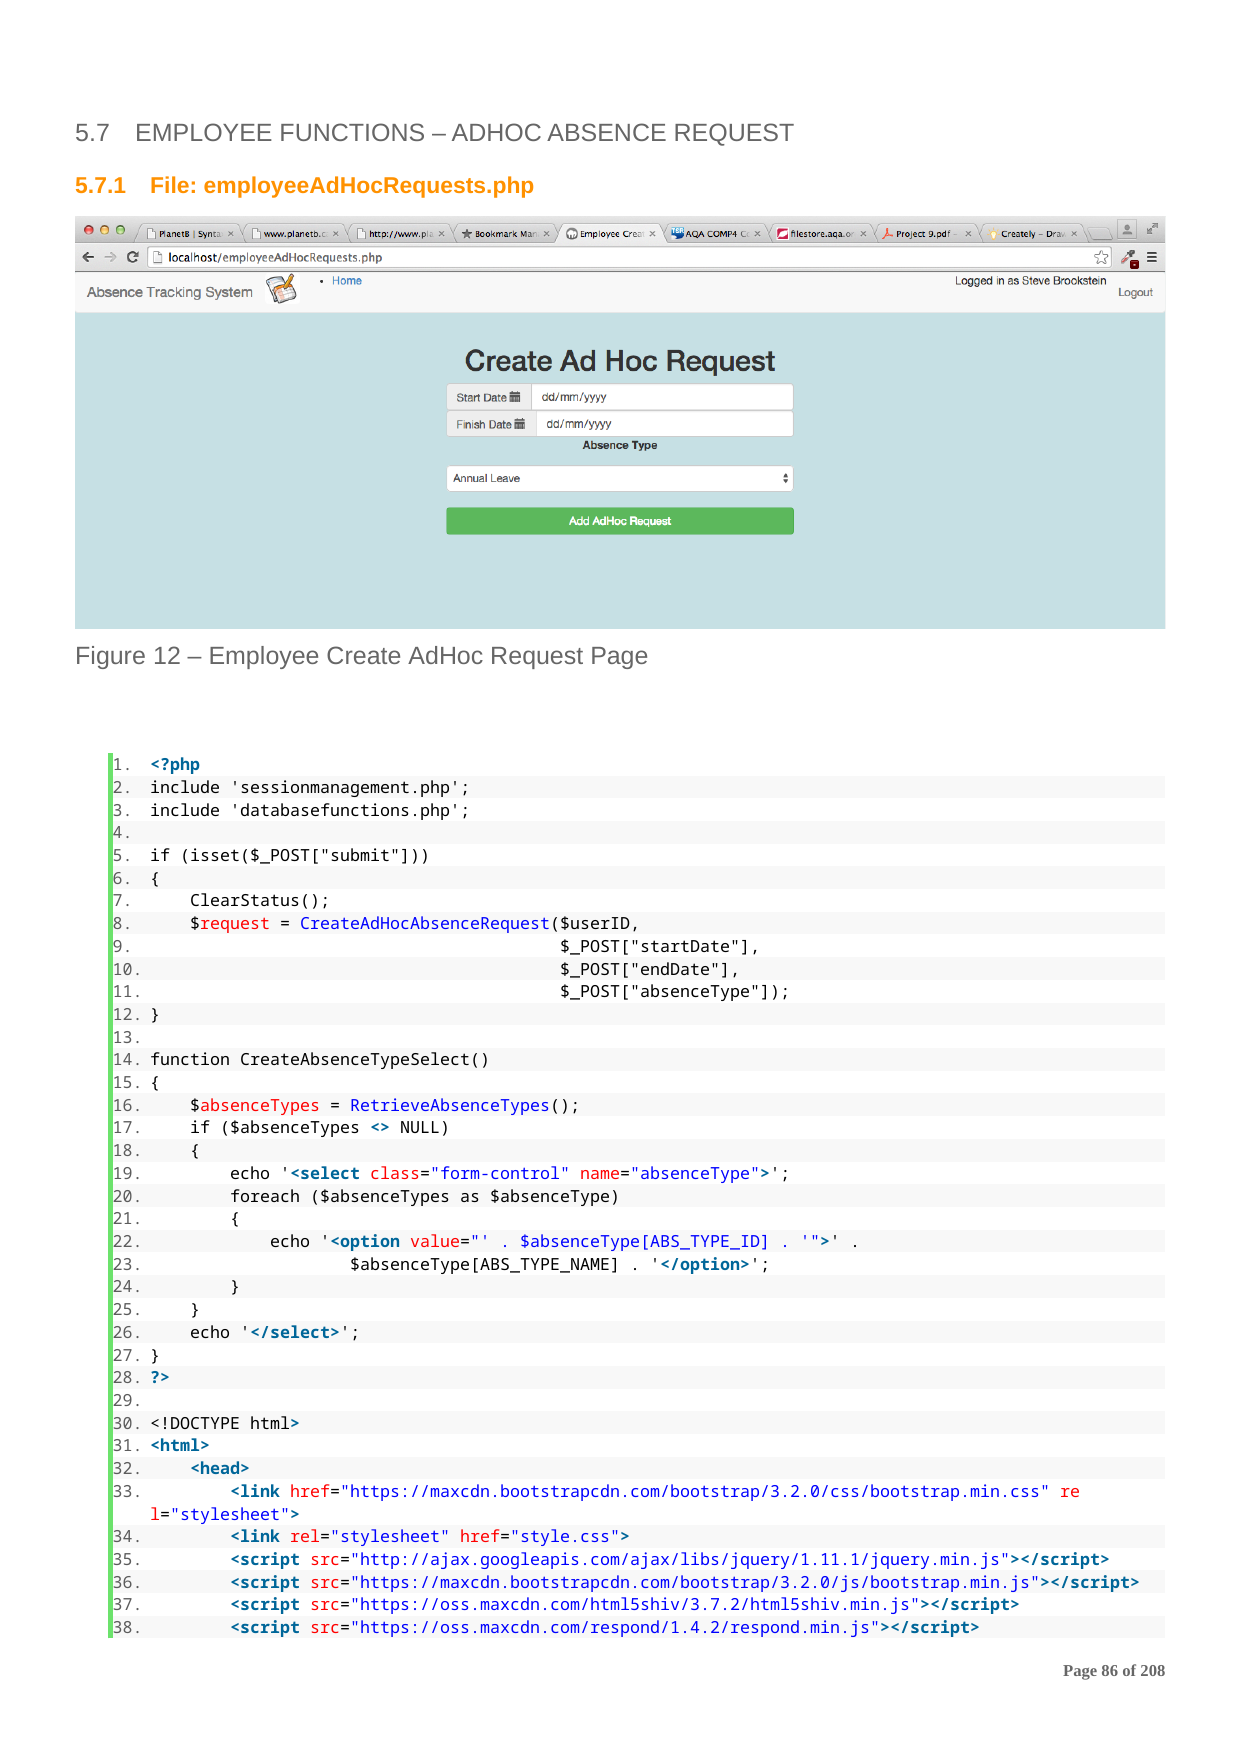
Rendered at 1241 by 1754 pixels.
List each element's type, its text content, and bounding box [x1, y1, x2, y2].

list echo '</select>'; [113, 1321, 1165, 1343]
list if ($absenceTypes <> NULL) [113, 1116, 1165, 1139]
list <script src="https://maxcdn.bootstrapcdn.com/bootstrap/3.2.0/js/bootstrap.min.js"></script> [113, 1570, 1165, 1593]
list ?> [113, 1366, 1165, 1389]
list include 'databasefunctions.php'; [113, 798, 1165, 821]
list <?php [113, 753, 1165, 776]
list $_POST["absenceType"]); [113, 980, 1165, 1003]
list include 'sessionmanagement.php'; [113, 776, 1165, 798]
list $_POST["endDate"], [113, 957, 1165, 980]
list <script src="https://oss.maxcdn.com/respond/1.4.2/respond.min.js"></script> [113, 1616, 1165, 1638]
list <head> [113, 1457, 1165, 1479]
list $_POST["startDate"], [113, 934, 1165, 957]
list echo '<option value="' . $absenceType[ABS_TYPE_ID] . '">' . [113, 1230, 1165, 1252]
list <link rel="stylesheet" href="style.css"> [113, 1525, 1165, 1548]
list <link href="https://maxcdn.bootstrapcdn.com/bootstrap/3.2.0/css/bootstrap.min.css" rel="stylesheet"> [113, 1479, 1165, 1525]
list } [113, 1003, 1165, 1025]
list $absenceTypes = RetrieveAbsenceTypes(); [113, 1093, 1165, 1116]
list { [113, 1071, 1165, 1093]
list function CreateAbsenceTypeSelect() [113, 1048, 1165, 1071]
list <script src="http://ajax.googleapis.com/ajax/libs/jquery/1.11.1/jquery.min.js"></script> [113, 1548, 1165, 1570]
list if (isset($_POST["submit"])) [113, 844, 1165, 866]
list $request = CreateAdHocAbsenceRequest($userID, [113, 912, 1165, 934]
list <script src="https://oss.maxcdn.com/html5shiv/3.7.2/html5shiv.min.js"></script> [113, 1593, 1165, 1616]
list } [113, 1343, 1165, 1366]
list foreach ($absenceTypes as $absenceType) [113, 1184, 1165, 1207]
list echo '<select class="form-control" name="absenceType">'; [113, 1162, 1165, 1184]
list { [113, 1207, 1165, 1230]
subtitle File: employeeAdHocRequests.php [75, 172, 1165, 198]
subtitle Employee Functions – AdHoc Absence Request [75, 118, 1165, 147]
list ClearStatus(); [113, 889, 1165, 912]
list { [113, 1139, 1165, 1162]
list } [113, 1298, 1165, 1321]
list { [113, 866, 1165, 889]
picture [75, 216, 1166, 629]
list <!DOCTYPE html> [113, 1411, 1165, 1434]
text Figure 9 – Employee Create AdHoc Request Page [75, 641, 1165, 670]
list } [113, 1275, 1165, 1298]
list $absenceType[ABS_TYPE_NAME] . '</option>'; [113, 1252, 1165, 1275]
list <html> [113, 1434, 1165, 1457]
